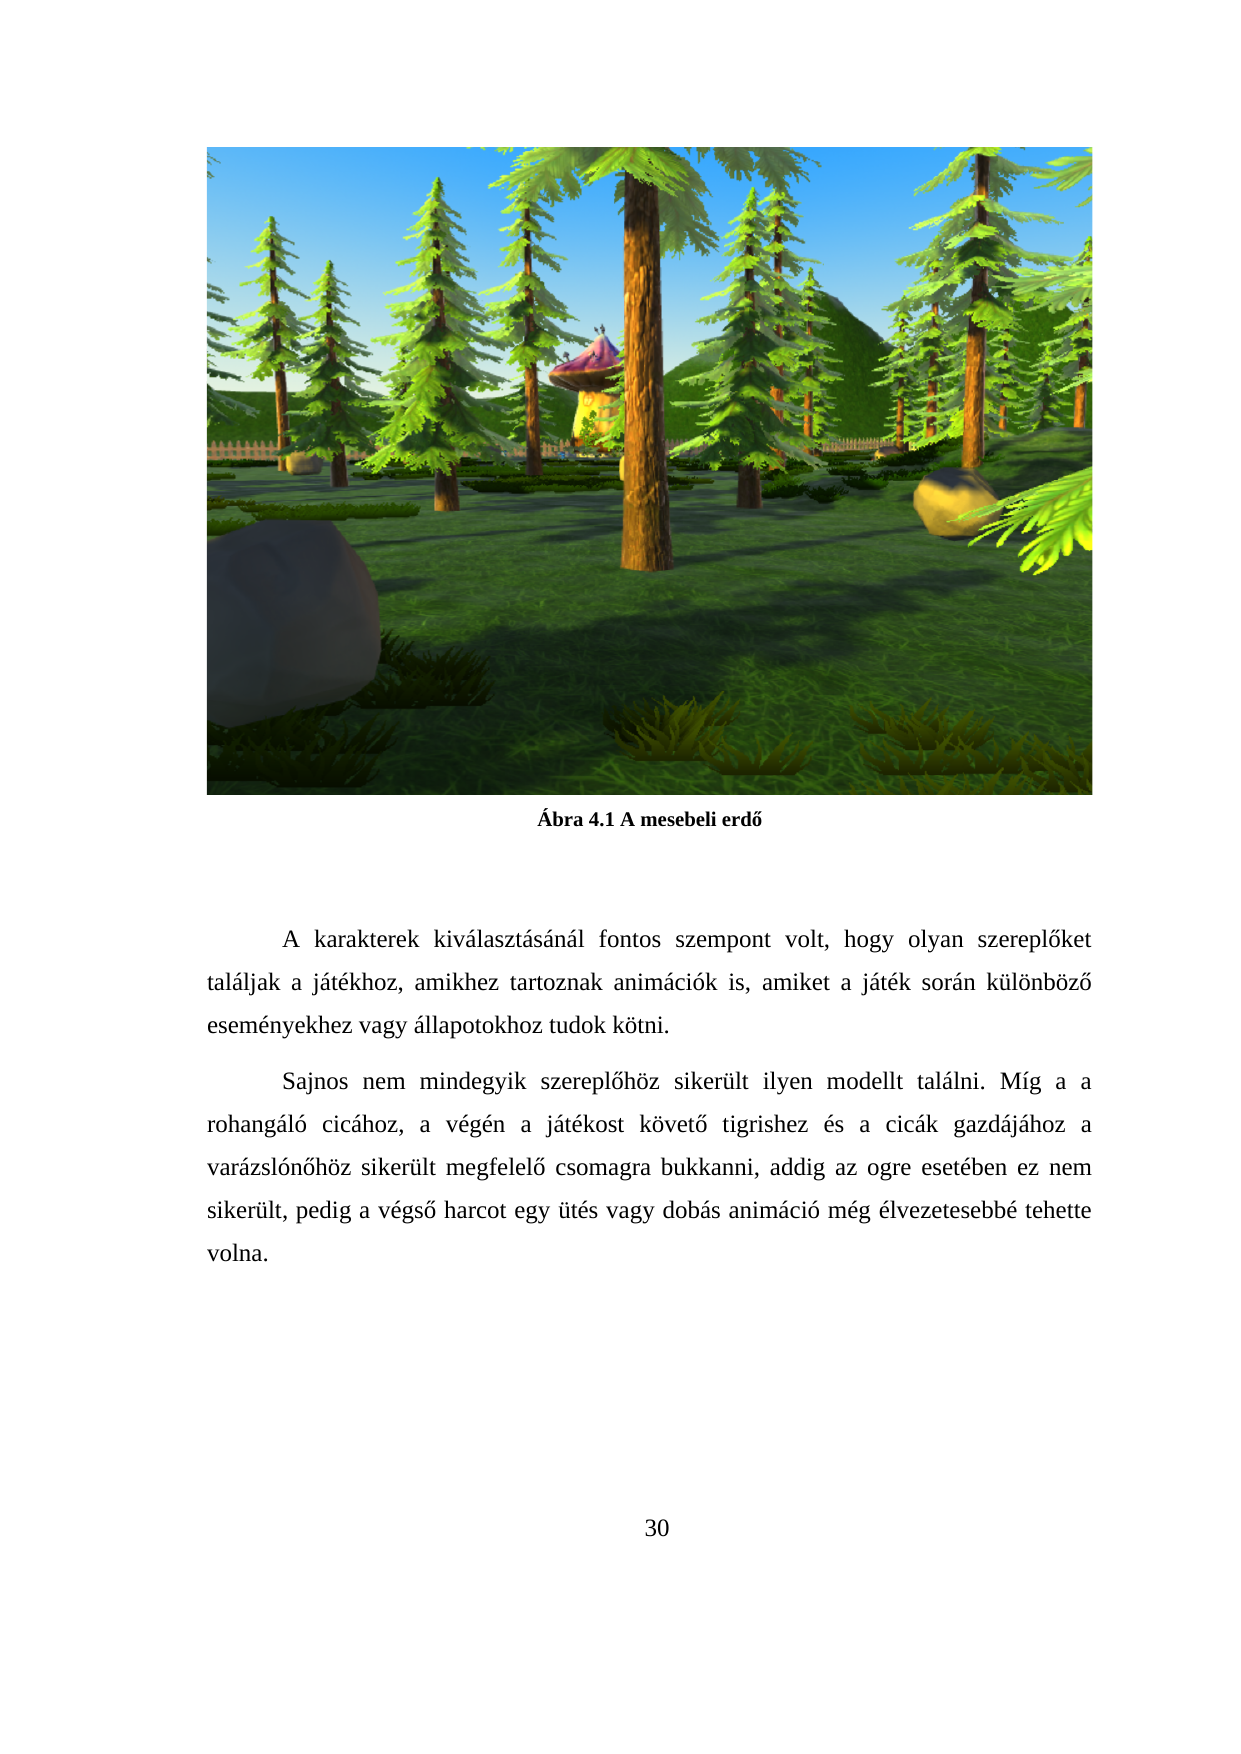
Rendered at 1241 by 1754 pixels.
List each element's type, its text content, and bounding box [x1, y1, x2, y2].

picture [206, 147, 1093, 795]
text 4 [207, 807, 1092, 831]
